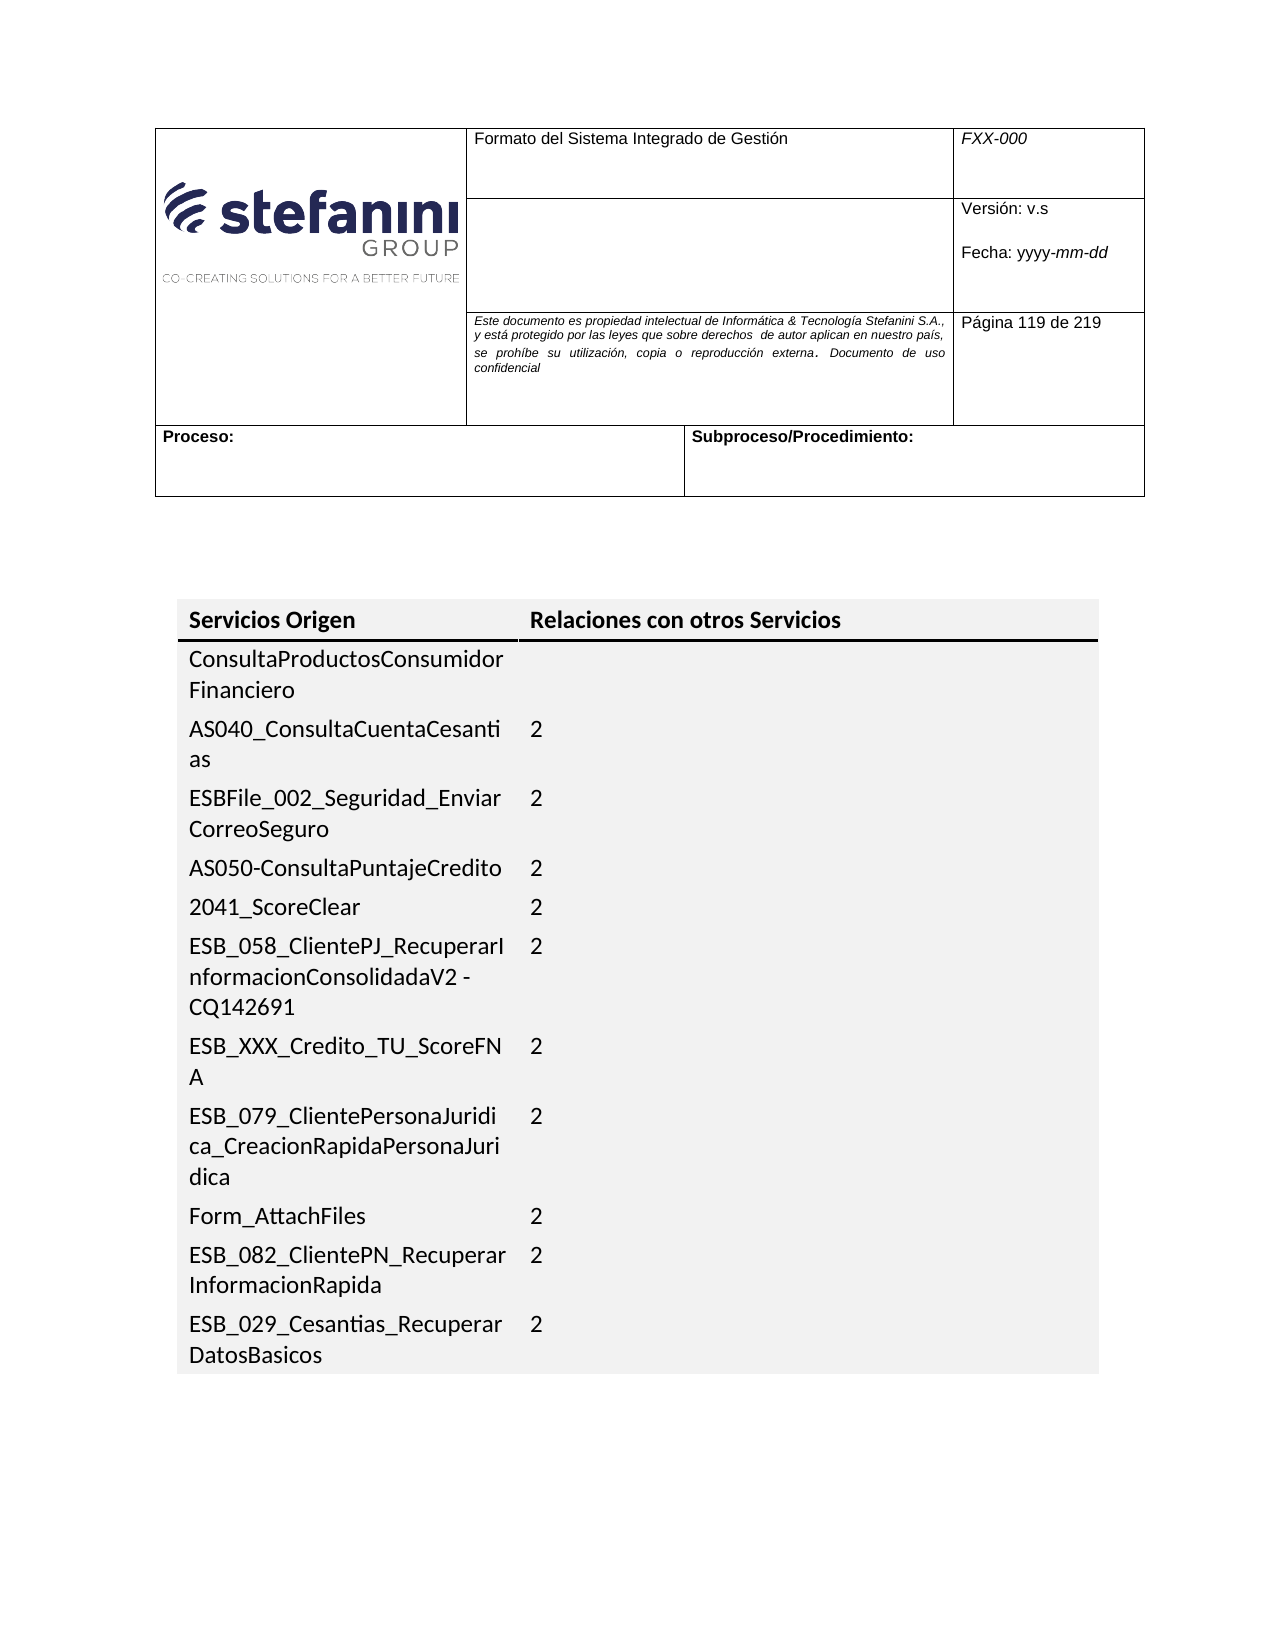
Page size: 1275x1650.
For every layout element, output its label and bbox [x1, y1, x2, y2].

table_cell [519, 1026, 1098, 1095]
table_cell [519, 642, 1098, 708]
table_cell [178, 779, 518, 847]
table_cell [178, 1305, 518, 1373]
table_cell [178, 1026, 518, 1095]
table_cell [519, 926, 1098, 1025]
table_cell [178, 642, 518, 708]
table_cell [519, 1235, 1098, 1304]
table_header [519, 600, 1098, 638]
picture [162, 182, 460, 286]
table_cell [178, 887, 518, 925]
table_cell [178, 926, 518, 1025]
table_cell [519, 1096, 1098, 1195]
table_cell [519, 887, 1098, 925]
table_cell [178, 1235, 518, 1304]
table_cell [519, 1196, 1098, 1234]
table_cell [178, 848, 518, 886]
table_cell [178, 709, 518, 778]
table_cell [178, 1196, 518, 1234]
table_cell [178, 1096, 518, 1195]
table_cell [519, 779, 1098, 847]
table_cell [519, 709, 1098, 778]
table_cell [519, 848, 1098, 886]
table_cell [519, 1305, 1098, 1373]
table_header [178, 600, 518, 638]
